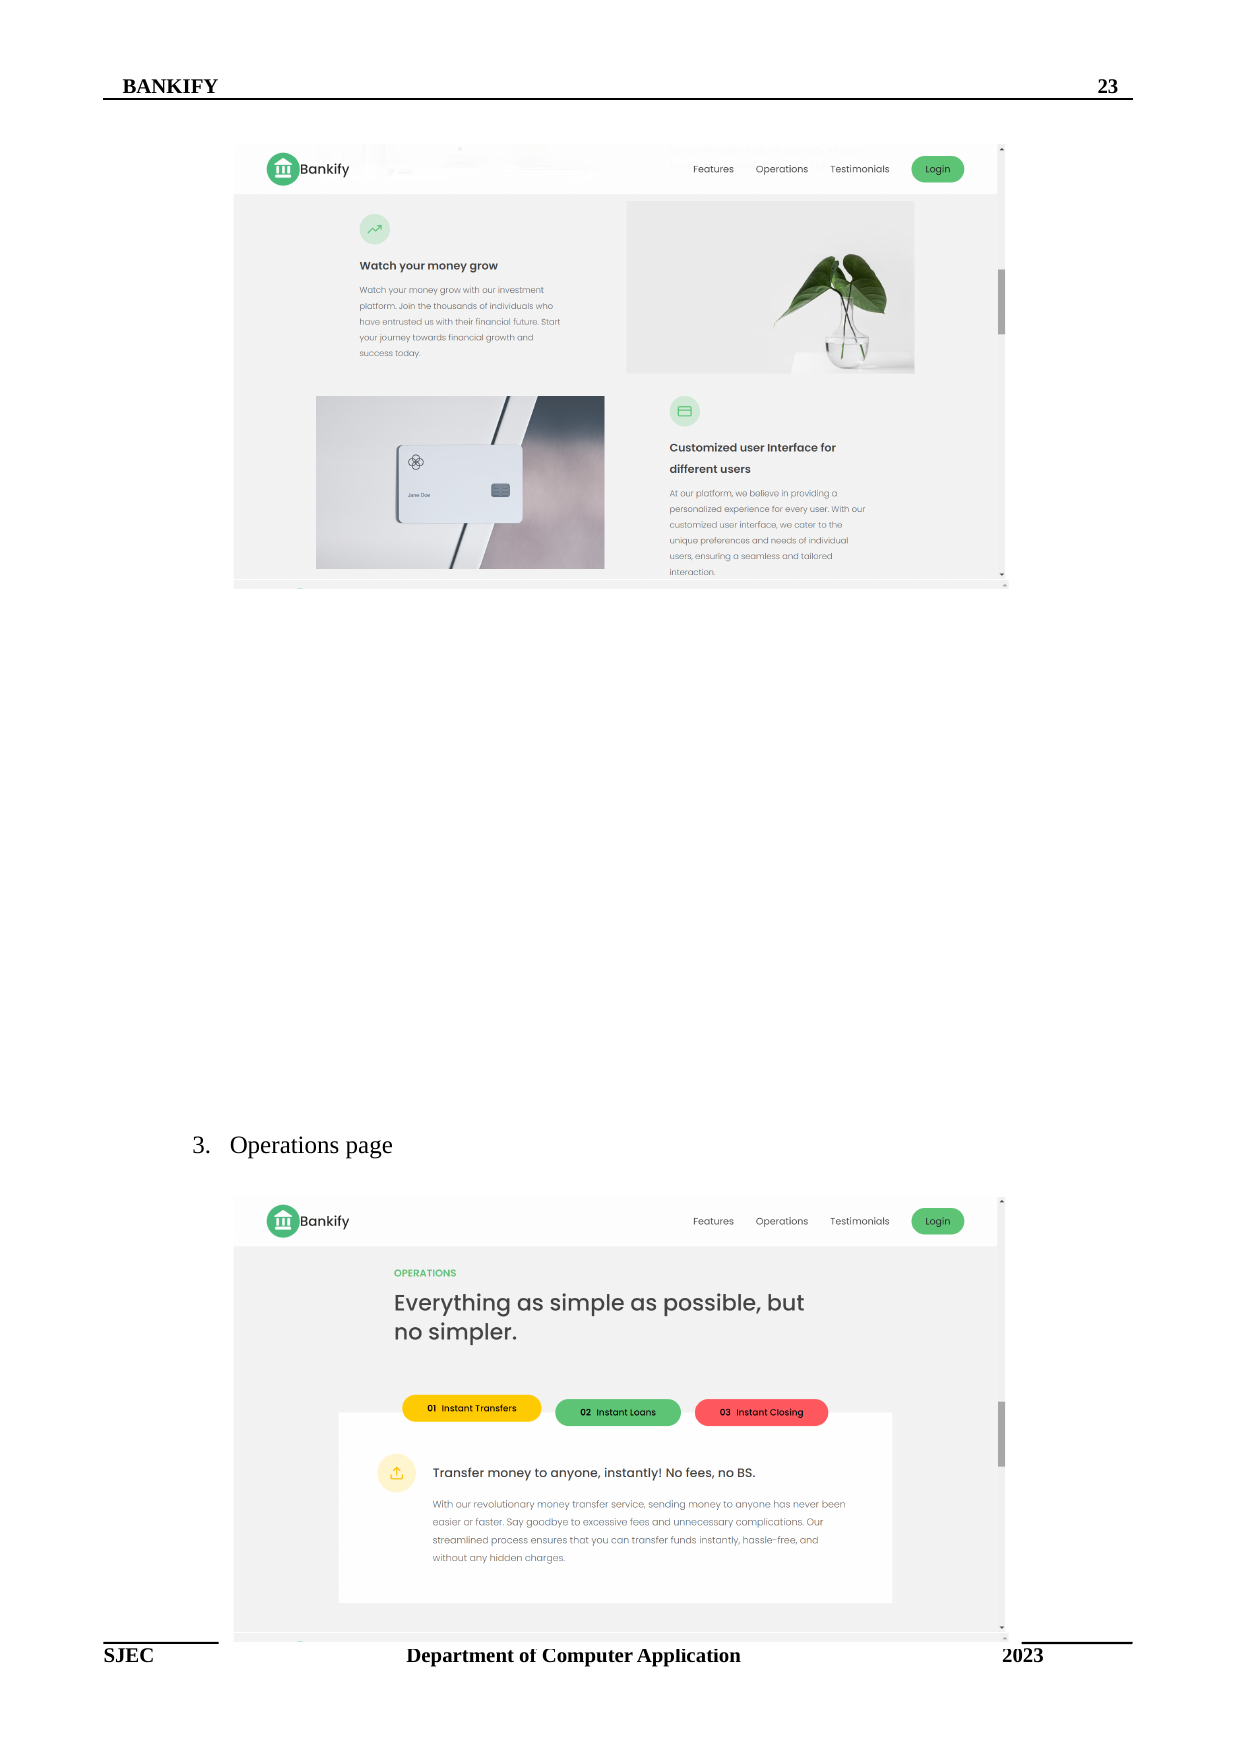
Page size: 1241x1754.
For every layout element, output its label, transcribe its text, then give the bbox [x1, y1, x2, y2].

list Operations page [192, 1130, 1137, 1159]
picture [233, 580, 1009, 589]
picture [233, 1633, 1009, 1642]
picture [233, 144, 1006, 579]
picture [233, 1197, 1006, 1632]
